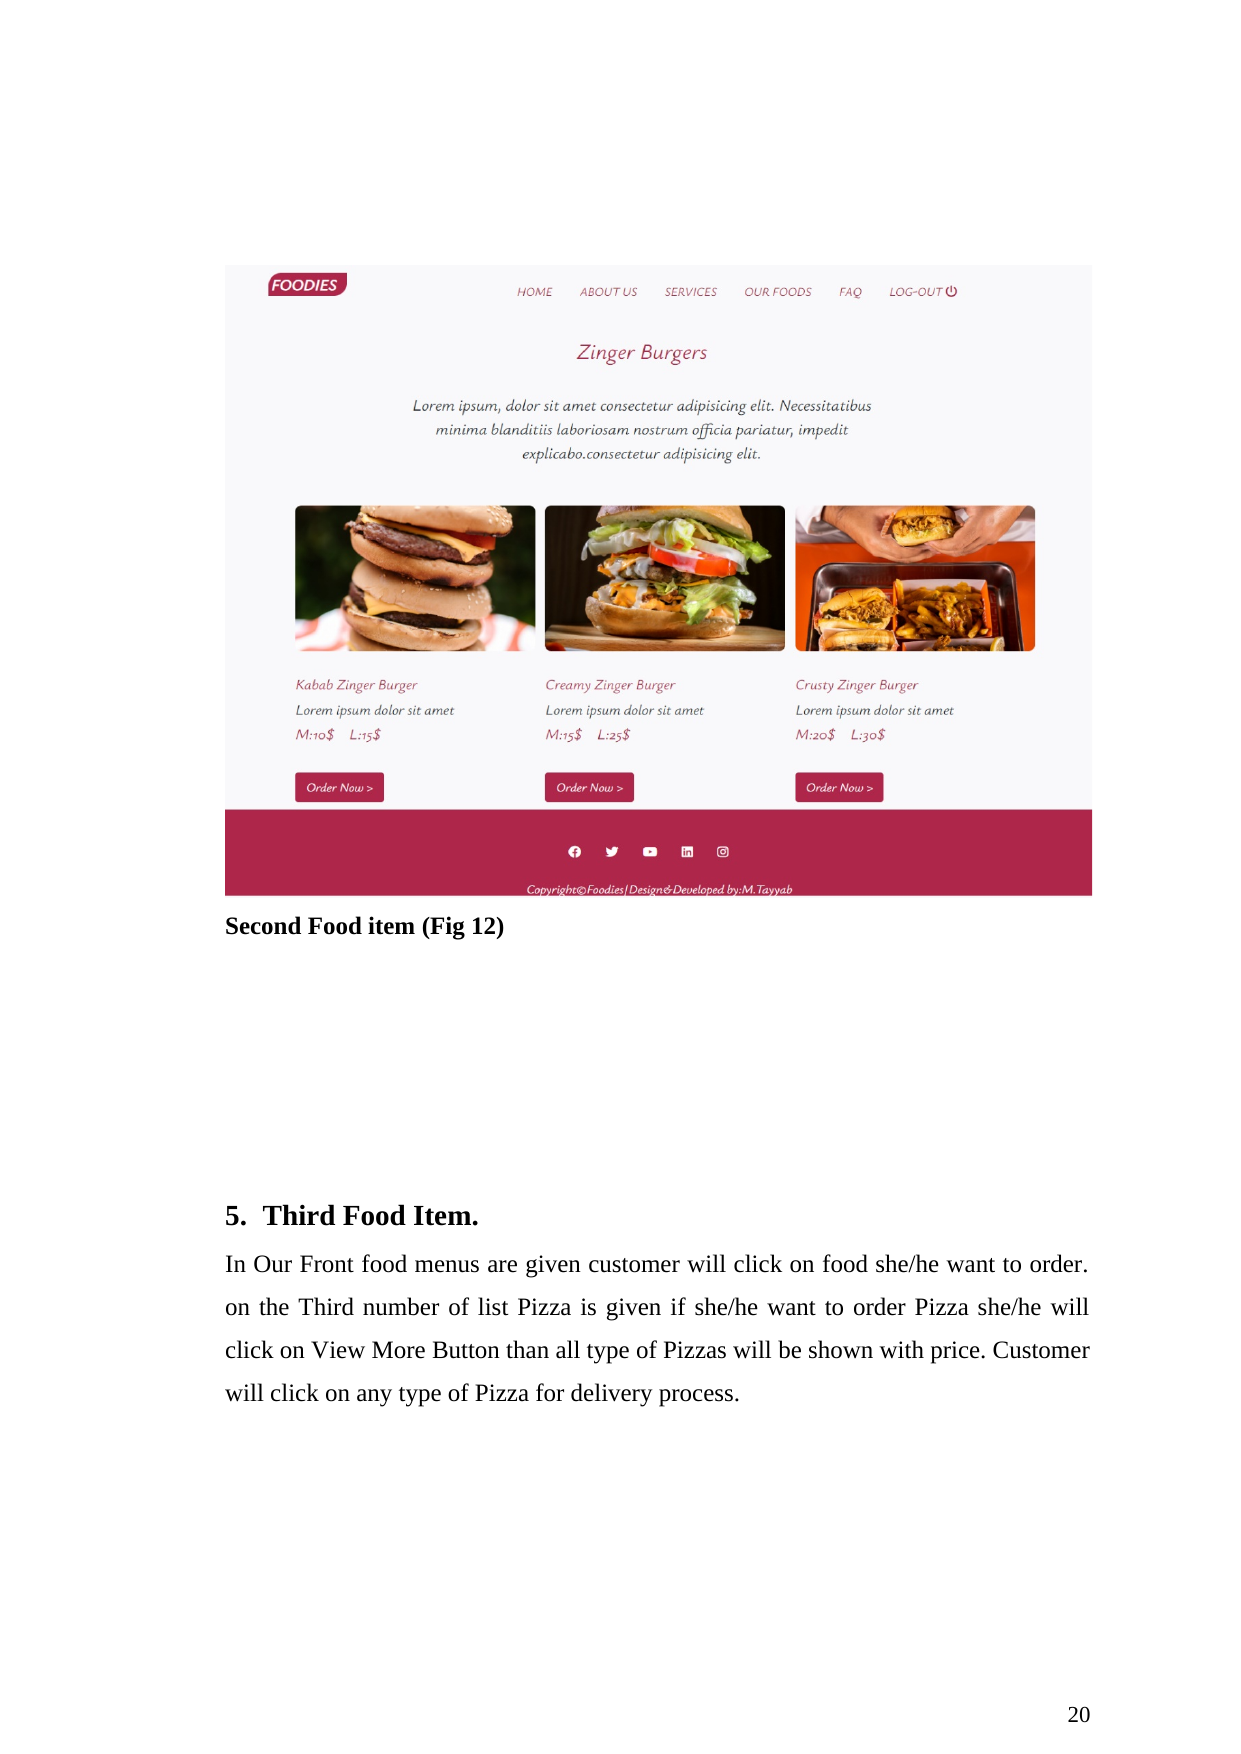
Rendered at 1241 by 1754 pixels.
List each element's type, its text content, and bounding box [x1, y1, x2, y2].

list Third Food Item. [225, 1198, 1090, 1232]
list Second Food item (Fig 12) [225, 911, 1090, 940]
picture [225, 265, 1093, 898]
text In Our Front food menus are given customer will click on food she/he want to order. on the Third number of list Pizza is given if she/he want to order Pizza she/he will click on View More Button than all type of Pizzas will be shown with price. Customer will click on any type of Pizza for delivery process. [225, 1249, 1090, 1407]
